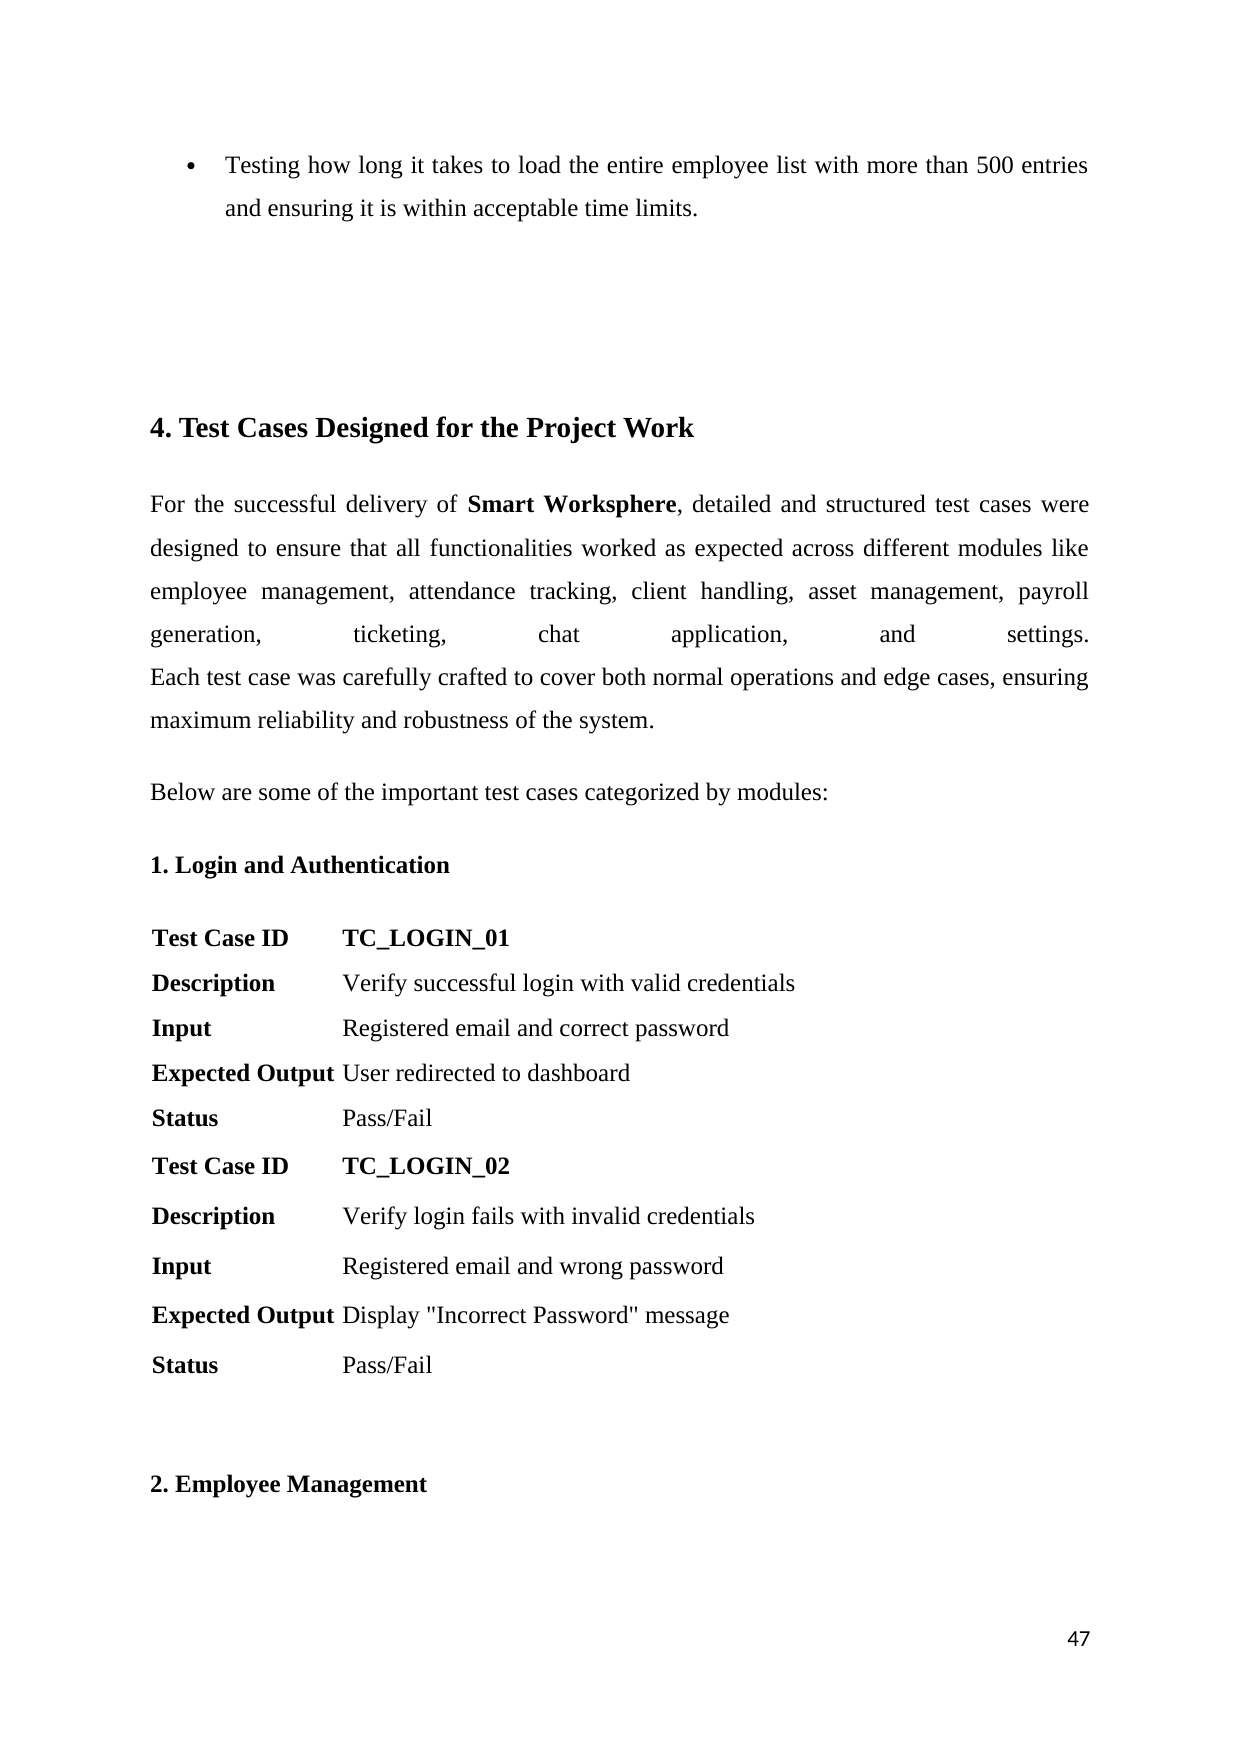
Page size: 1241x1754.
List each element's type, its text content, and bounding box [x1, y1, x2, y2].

table_cell User redirected to dashboard [340, 1057, 802, 1102]
table_cell TC_LOGIN_02 [340, 1147, 797, 1197]
table_cell Pass/Fail [340, 1102, 802, 1147]
text For the successful delivery of Smart Worksphere, detailed and structured test cases were designed to ensure that all functionalities worked as expected across different modules like employee management, attendance tracking, client handling, asset management, payroll generation, ticketing, chat application, and settings. Each test case was carefully crafted to cover both normal operations and edge cases, ensuring maximum reliability and robustness of the system. [150, 489, 1090, 734]
table_cell Registered email and wrong password [340, 1247, 797, 1297]
table_header TC_LOGIN_01 [340, 922, 802, 967]
text 4. Test Cases Designed for the Project Work [150, 410, 1090, 443]
text 2. Employee Management [150, 1469, 1090, 1497]
table_cell Input [150, 1247, 340, 1297]
table_cell Pass/Fail [340, 1347, 797, 1396]
table_cell Description [150, 1197, 340, 1247]
list Testing how long it takes to load the entire employee list with more than 500 entries and ensuring it is within acceptable time limits. [187, 150, 1090, 222]
table_cell Verify login fails with invalid credentials [340, 1197, 797, 1247]
table_cell Registered email and correct password [340, 1012, 802, 1057]
table_cell Expected Output [150, 1297, 340, 1347]
text Below are some of the important test cases categorized by modules: [150, 777, 1090, 806]
table_cell Status [150, 1102, 340, 1147]
table_cell Expected Output [150, 1057, 340, 1102]
table_cell Status [150, 1347, 340, 1396]
text 1. Login and Authentication [150, 850, 1090, 878]
table_cell Input [150, 1012, 340, 1057]
table_cell Description [150, 967, 340, 1012]
table_cell Verify successful login with valid credentials [340, 967, 802, 1012]
table_header Test Case ID [150, 922, 340, 967]
table_cell Display "Incorrect Password" message [340, 1297, 797, 1347]
table_cell Test Case ID [150, 1147, 340, 1197]
